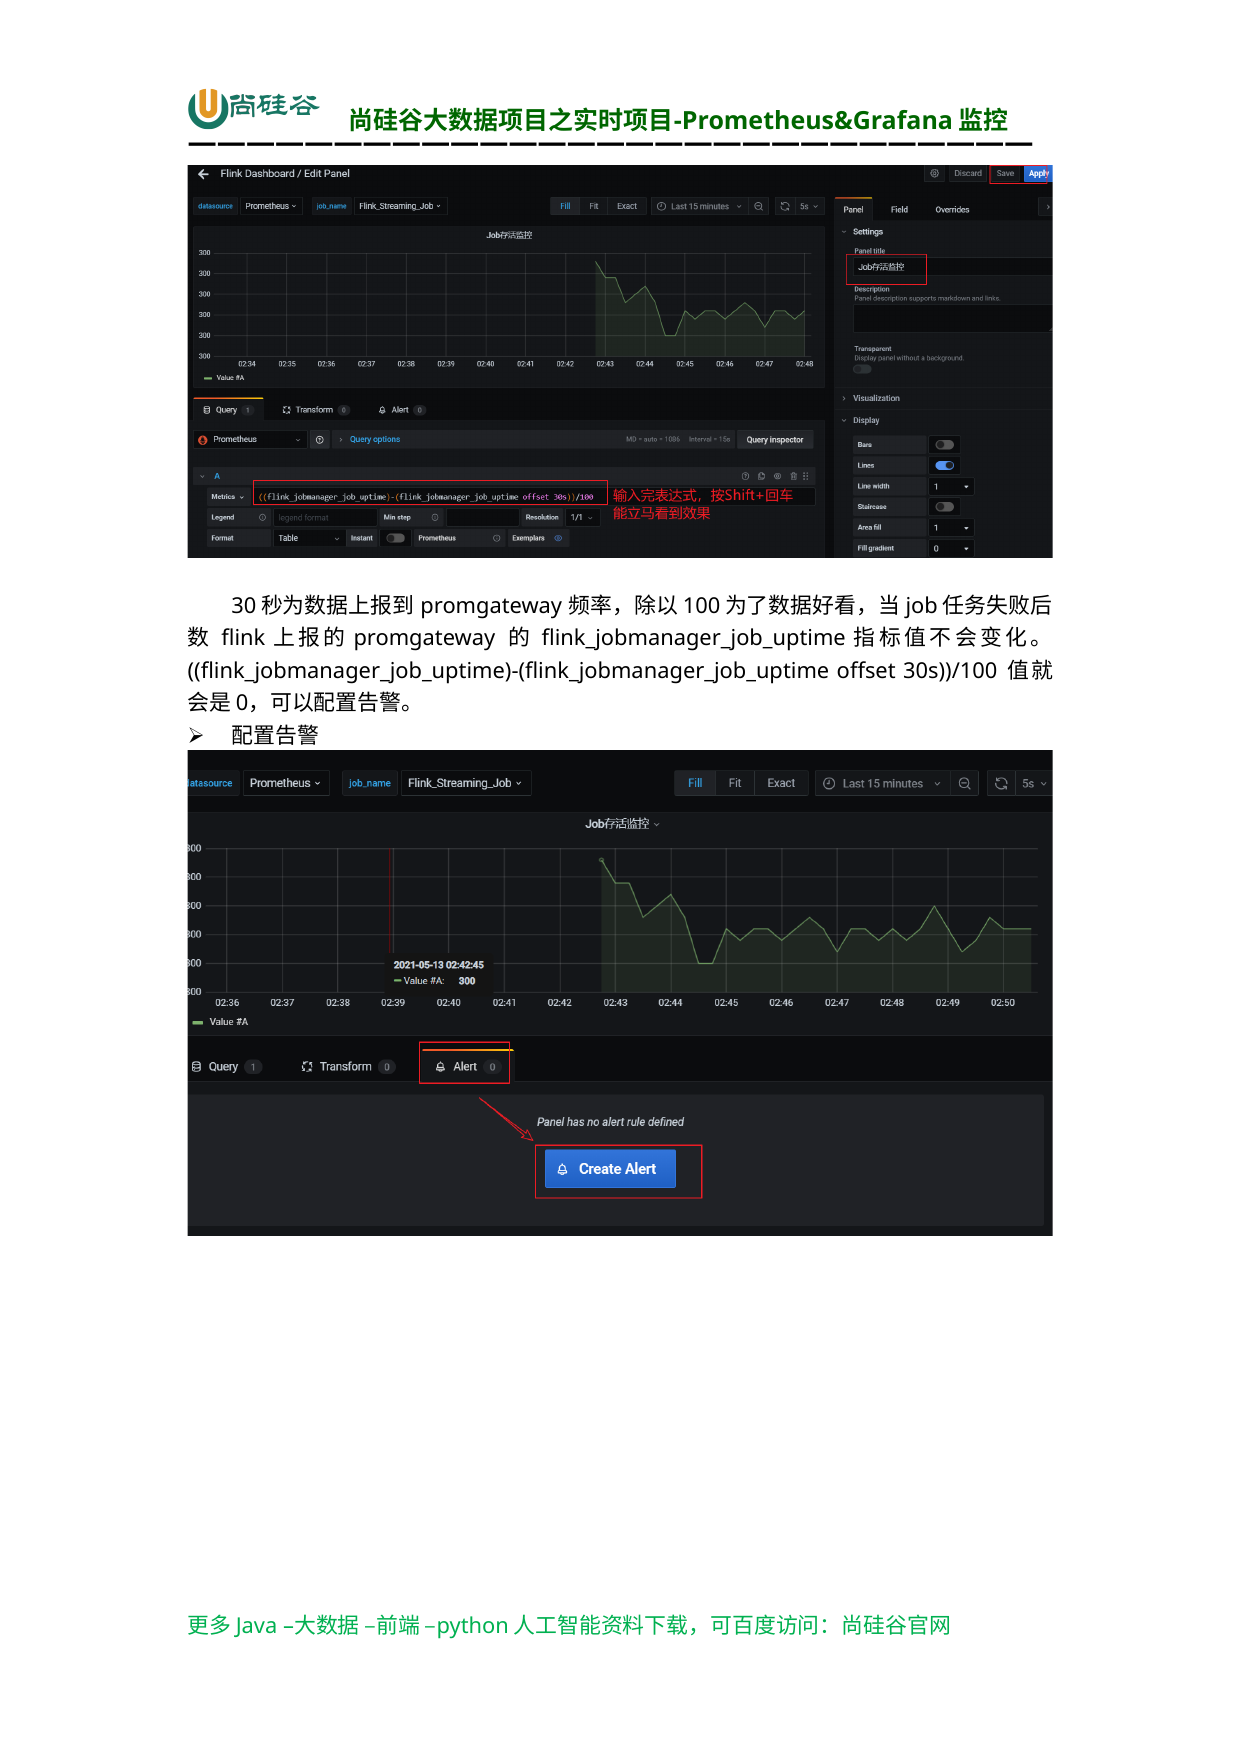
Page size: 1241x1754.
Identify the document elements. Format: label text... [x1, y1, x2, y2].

picture [187, 88, 321, 130]
picture [187, 750, 1053, 1236]
picture [187, 165, 1053, 558]
text 30秒为数据上报到 promgateway 频率，除以100为了数据好看，当job任务失败后数 flink上报的promgateway 的 flink_jobmanager_job_uptime指标值不会变化。((flink_jobmanager_job_uptime)-(flink_jobmanager_job_uptime offset 30s))/100 值就会是0，可以配置告警。 [187, 587, 1053, 717]
list 配置告警 [187, 717, 1053, 750]
